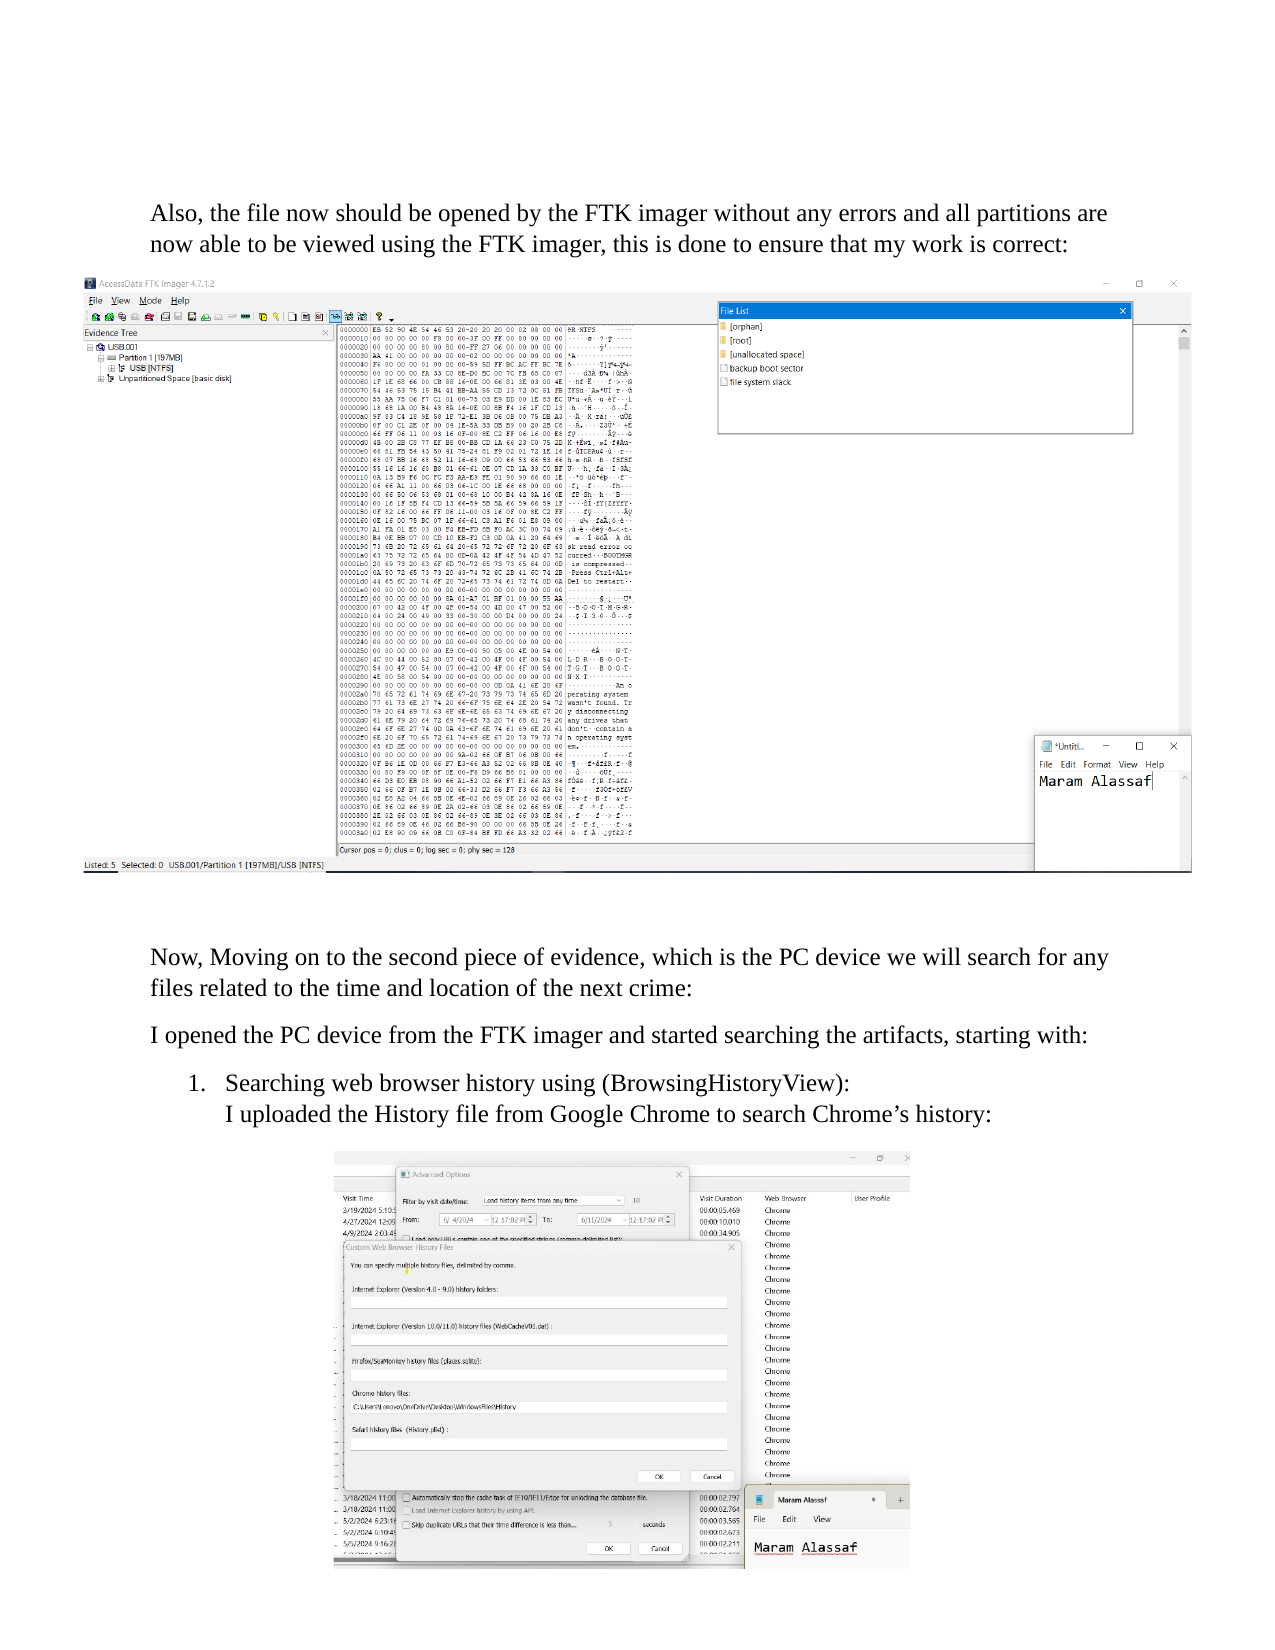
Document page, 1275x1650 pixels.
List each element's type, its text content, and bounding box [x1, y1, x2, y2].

text Now, Moving on to the second piece of evidence, which is the PC device we will search for any files related to the time and location of the next crime: [150, 942, 1125, 1001]
picture [83, 275, 1192, 873]
list I uploaded the History file from Google Chrome to search Chrome’s history: [225, 1099, 1125, 1128]
text Also, the file now should be opened by the FTK imager without any errors and all partitions are now able to be viewed using the FTK imager, this is done to ensure that my work is correct: [150, 198, 1125, 257]
list Searching web browser history using (BrowsingHistoryView): [187, 1068, 1125, 1097]
picture [333, 1151, 910, 1569]
text I opened the PC device from the FTK imager and started searching the artifacts, starting with: [150, 1020, 1125, 1049]
